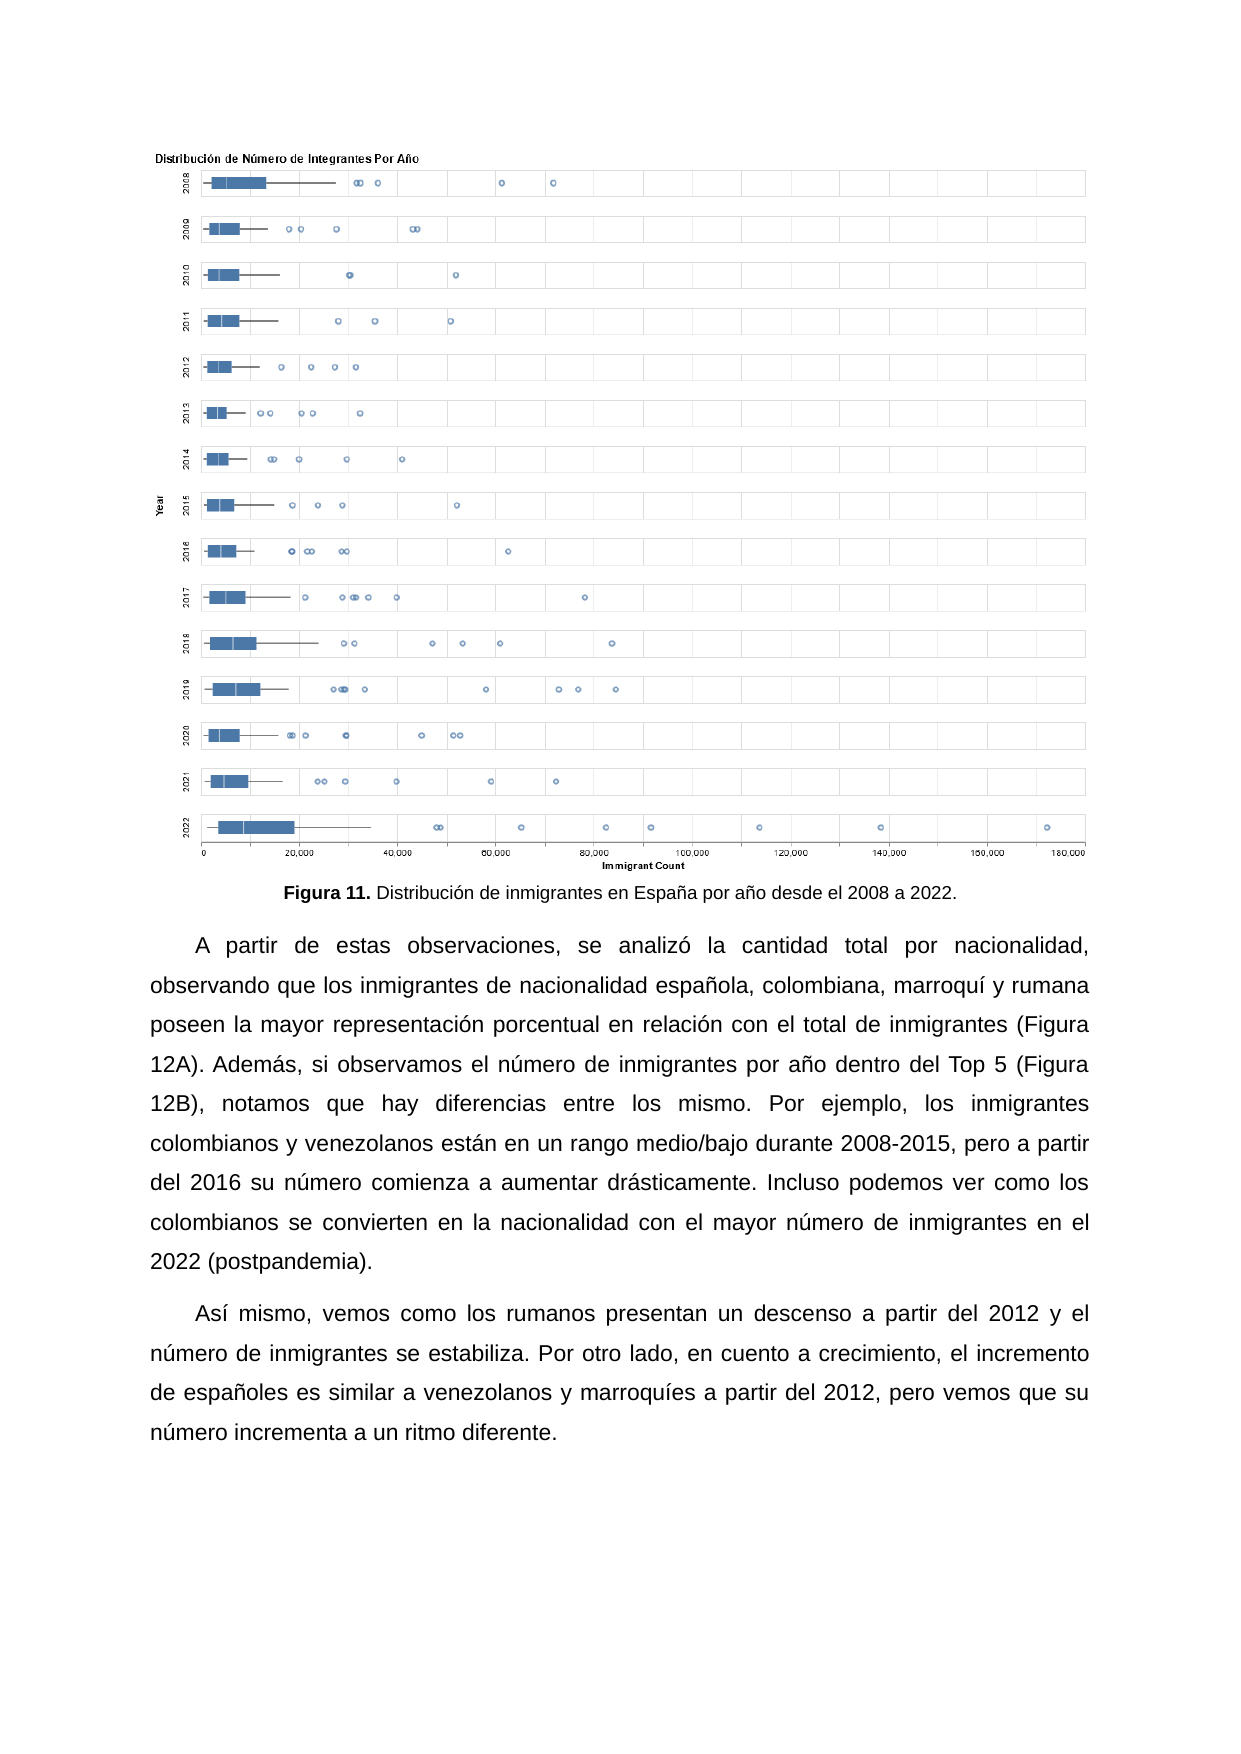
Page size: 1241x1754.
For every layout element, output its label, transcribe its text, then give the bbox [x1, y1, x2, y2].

text A partir de estas observaciones, se analizó la cantidad total por nacionalidad, observando que los inmigrantes de nacionalidad española, colombiana, marroquí y rumana poseen la mayor representación porcentual en relación con el total de inmigrantes (Figura 12A). Además, si observamos el número de inmigrantes por año dentro del Top 5 (Figura 12B), notamos que hay diferencias entre los mismo. Por ejemplo, los inmigrantes colombianos y venezolanos están en un rango medio/bajo durante 2008-2015, pero a partir del 2016 su número comienza a aumentar drásticamente. Incluso podemos ver como los colombianos se convierten en la nacionalidad con el mayor número de inmigrantes en el 2022 (postpandemia). [150, 932, 1090, 1274]
text Figura 11. Distribución de inmigrantes en España por año desde el 2008 a 2022. [150, 882, 1090, 903]
text Así mismo, vemos como los rumanos presentan un descenso a partir del 2012 y el número de inmigrantes se estabiliza. Por otro lado, en cuento a crecimiento, el incremento de españoles es similar a venezolanos y marroquíes a partir del 2012, pero vemos que su número incrementa a un ritmo diferente. [150, 1300, 1090, 1445]
picture [150, 150, 1090, 874]
